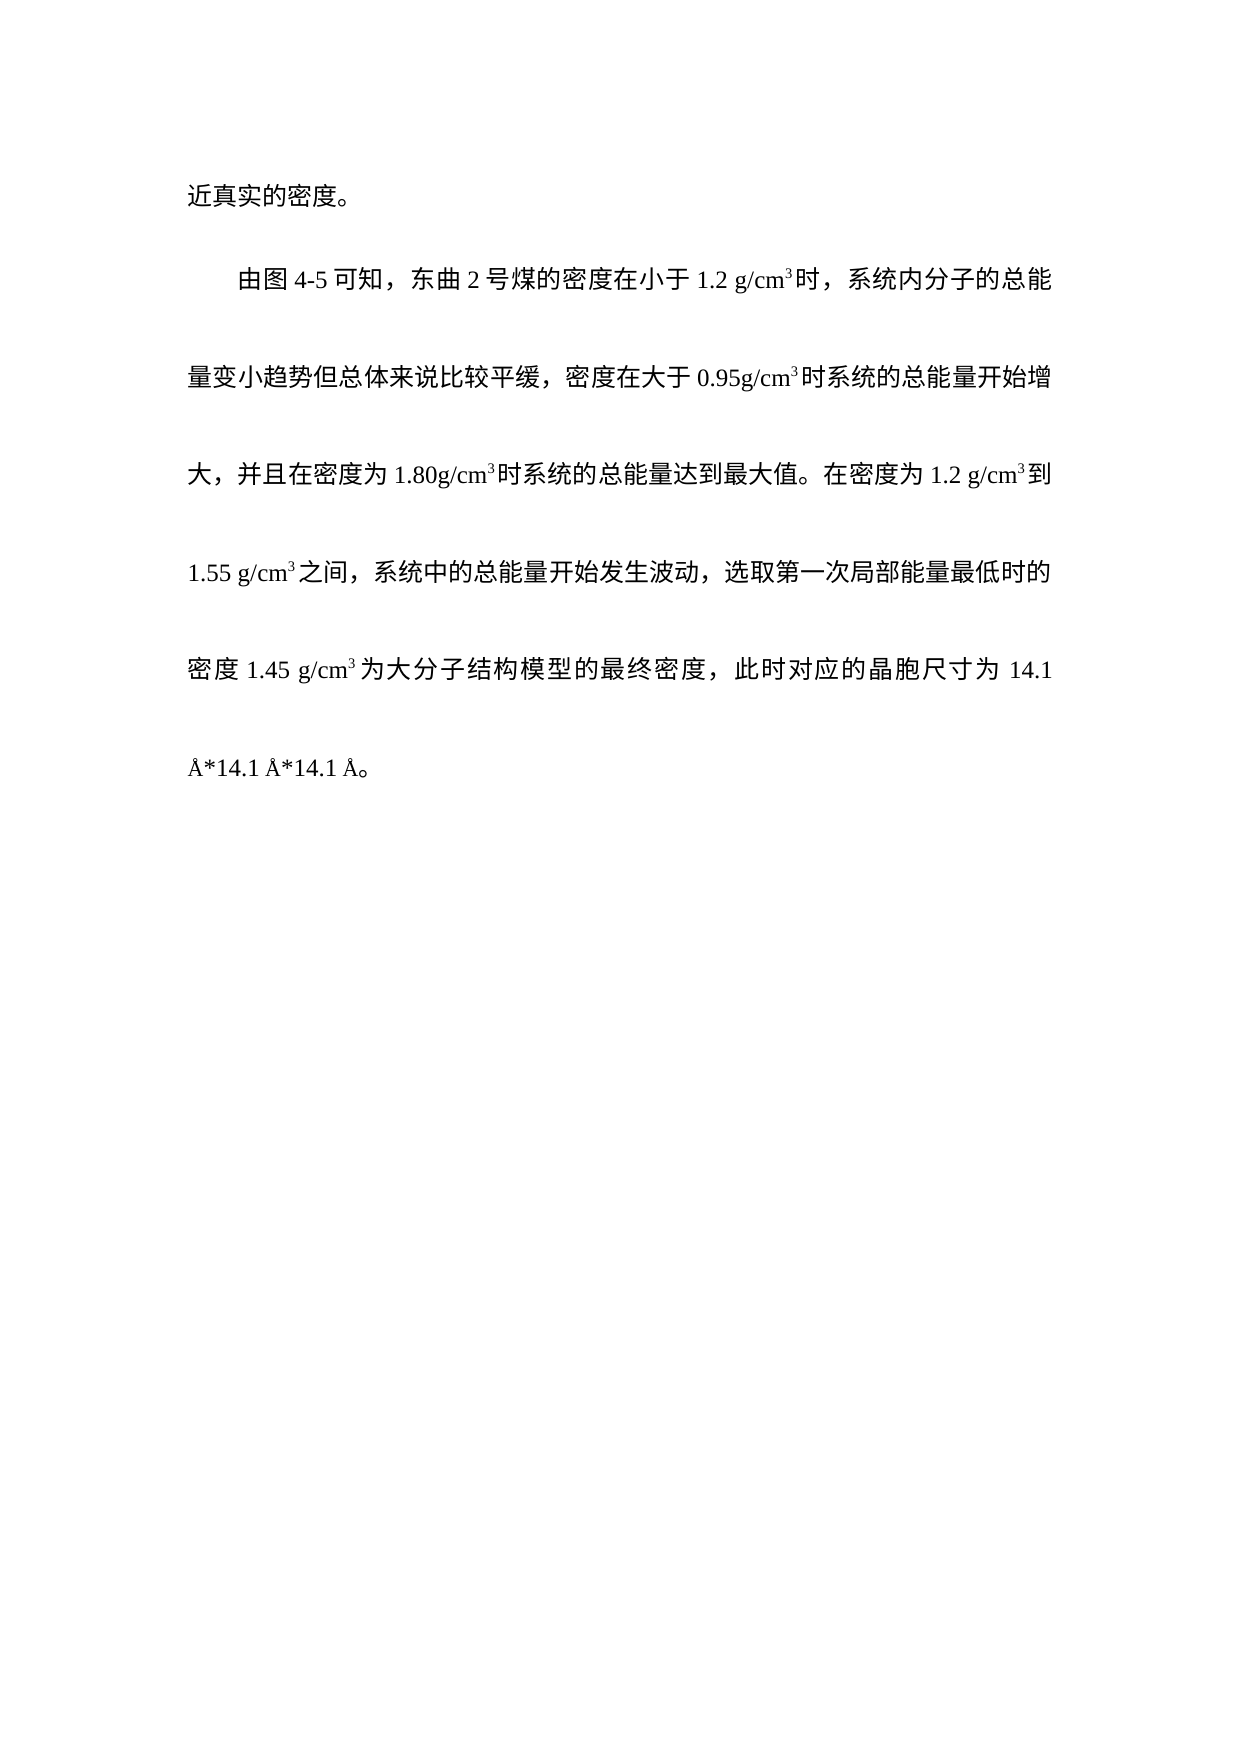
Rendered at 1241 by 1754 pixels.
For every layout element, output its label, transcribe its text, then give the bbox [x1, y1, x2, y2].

text 由图4-5可知，东曲2号煤的密度在小于1.2 g/cm3时，系统内分子的总能量变小趋势但总体来说比较平缓，密度在大于0.95g/cm3时系统的总能量开始增大，并且在密度为1.80g/cm3时系统的总能量达到最大值。在密度为1.2 g/cm3到1.55 g/cm3之间，系统中的总能量开始发生波动，选取第一次局部能量最低时的密度1.45 g/cm3为大分子结构模型的最终密度，此时对应的晶胞尺寸为14.1 Å*14.1 Å*14.1 Å。 [187, 245, 1053, 798]
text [187, 162, 1053, 227]
